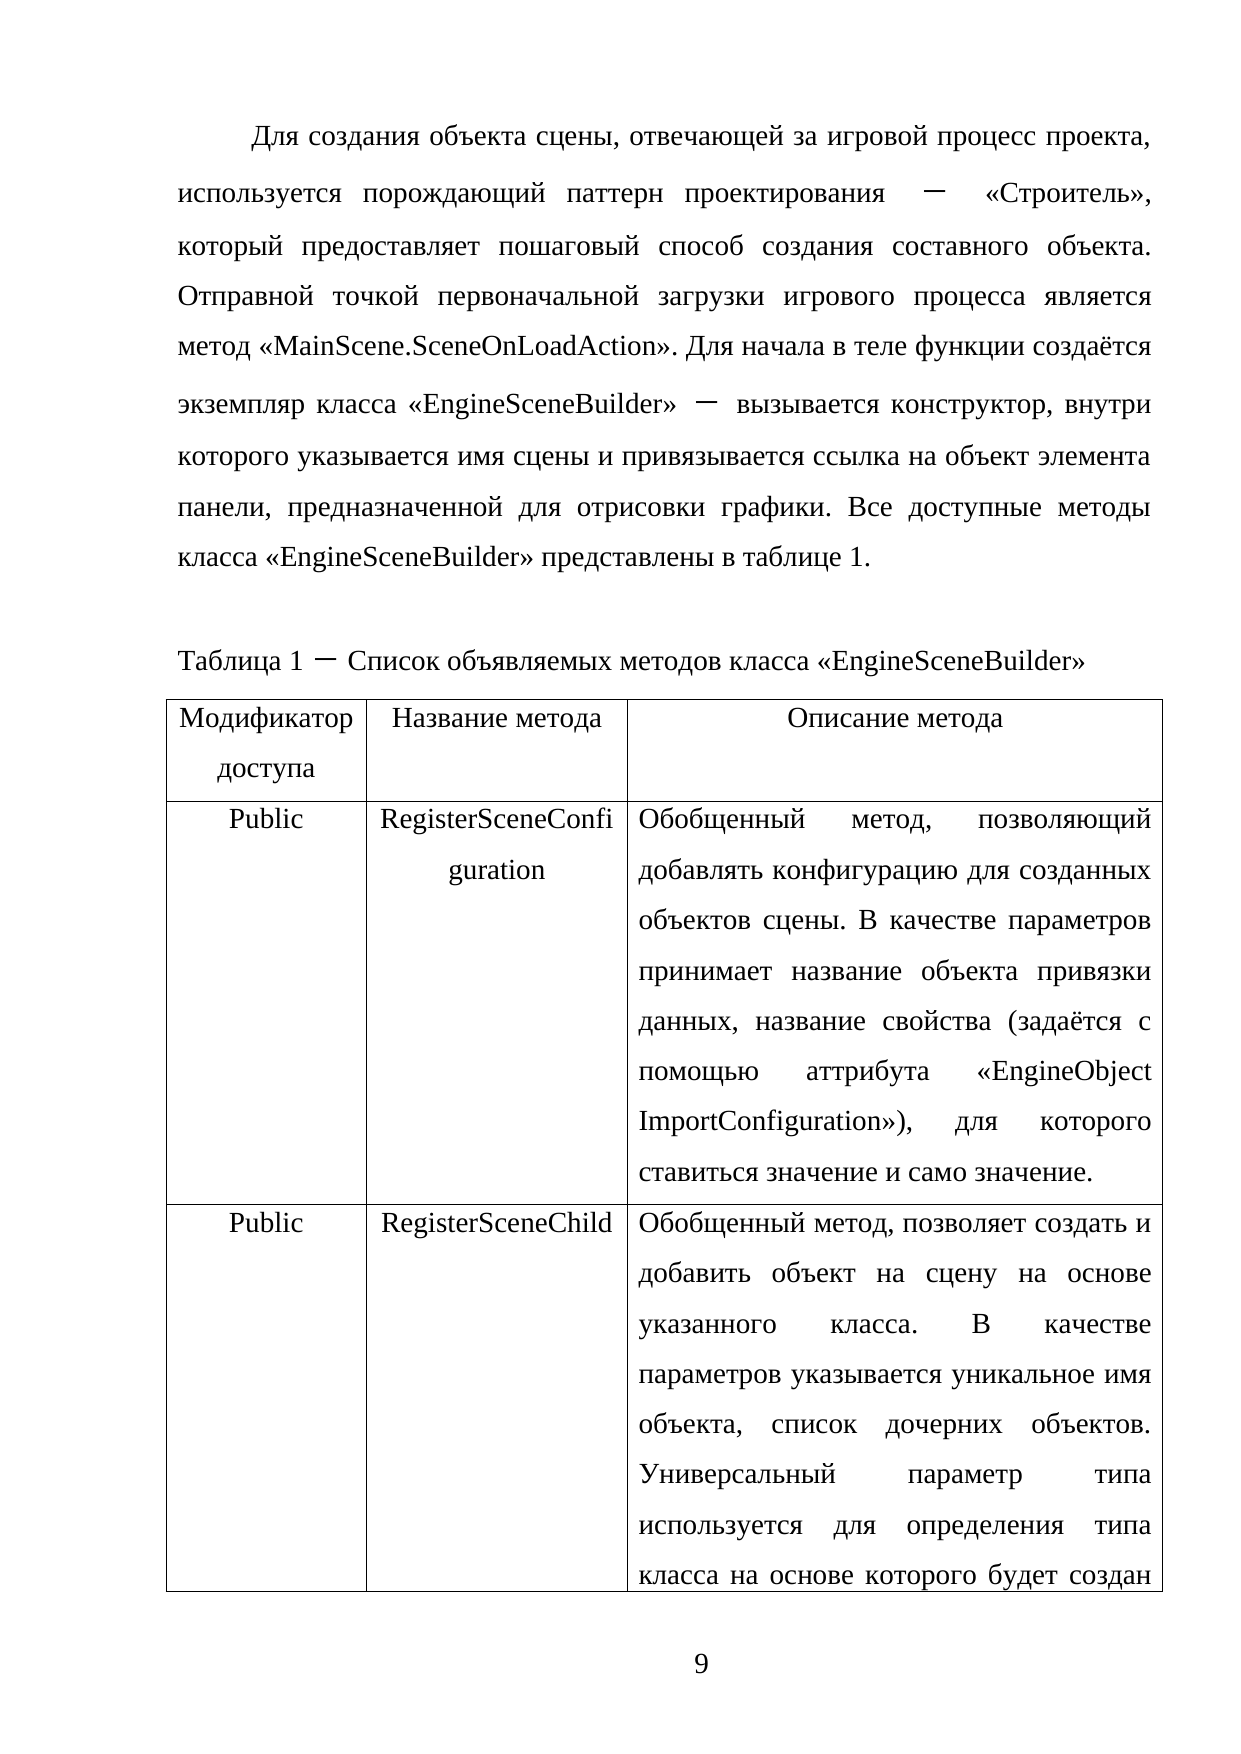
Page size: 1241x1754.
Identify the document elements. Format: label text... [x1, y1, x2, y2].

table_cell Обобщенный метод, позволяющий добавлять конфигурацию для созданных объектов сцены. В качестве параметров принимает название объекта привязки данных, название свойства (задаётся с помощью аттрибута «EngineObject ImportConfiguration»), для которого ставиться значение и само значение. [628, 802, 1162, 1204]
table_header Описание метода [628, 700, 1162, 801]
table_cell RegisterSceneConfiguration [367, 802, 627, 1204]
table_header Модификатор доступа [167, 700, 366, 801]
table_cell Public [167, 802, 366, 1204]
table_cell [628, 1205, 1162, 1591]
text Для создания объекта сцены, отвечающей за игровой процесс проекта, используется порождающий паттерн проектирования － «Строитель», который предоставляет пошаговый способ создания составного объекта. Отправной точкой первоначальной загрузки игрового процесса является метод «MainScene.SceneOnLoadAction». Для начала в теле функции создаётся экземпляр класса «EngineSceneBuilder» － вызывается конструктор, внутри которого указывается имя сцены и привязывается ссылка на объект элемента панели, предназначенной для отрисовки графики. Все доступные методы класса «EngineSceneBuilder» представлены в таблице 1. [177, 118, 1152, 278]
table_cell RegisterSceneChild [367, 1205, 627, 1591]
table_header Название метода [367, 700, 627, 801]
text Таблица 1 － Список объявляемых методов класса «EngineSceneBuilder» [177, 639, 1152, 679]
table_cell Public [167, 1205, 366, 1591]
text Для создания объекта сцены, отвечающей за игровой процесс проекта, используется порождающий паттерн проектирования － «Строитель», который предоставляет пошаговый способ создания составного объекта. Отправной точкой первоначальной загрузки игрового процесса является метод «MainScene.SceneOnLoadAction». Для начала в теле функции создаётся экземпляр класса «EngineSceneBuilder» － вызывается конструктор, внутри которого указывается имя сцены и привязывается ссылка на объект элемента панели, предназначенной для отрисовки графики. Все доступные методы класса «EngineSceneBuilder» представлены в таблице 1. [177, 312, 1152, 572]
